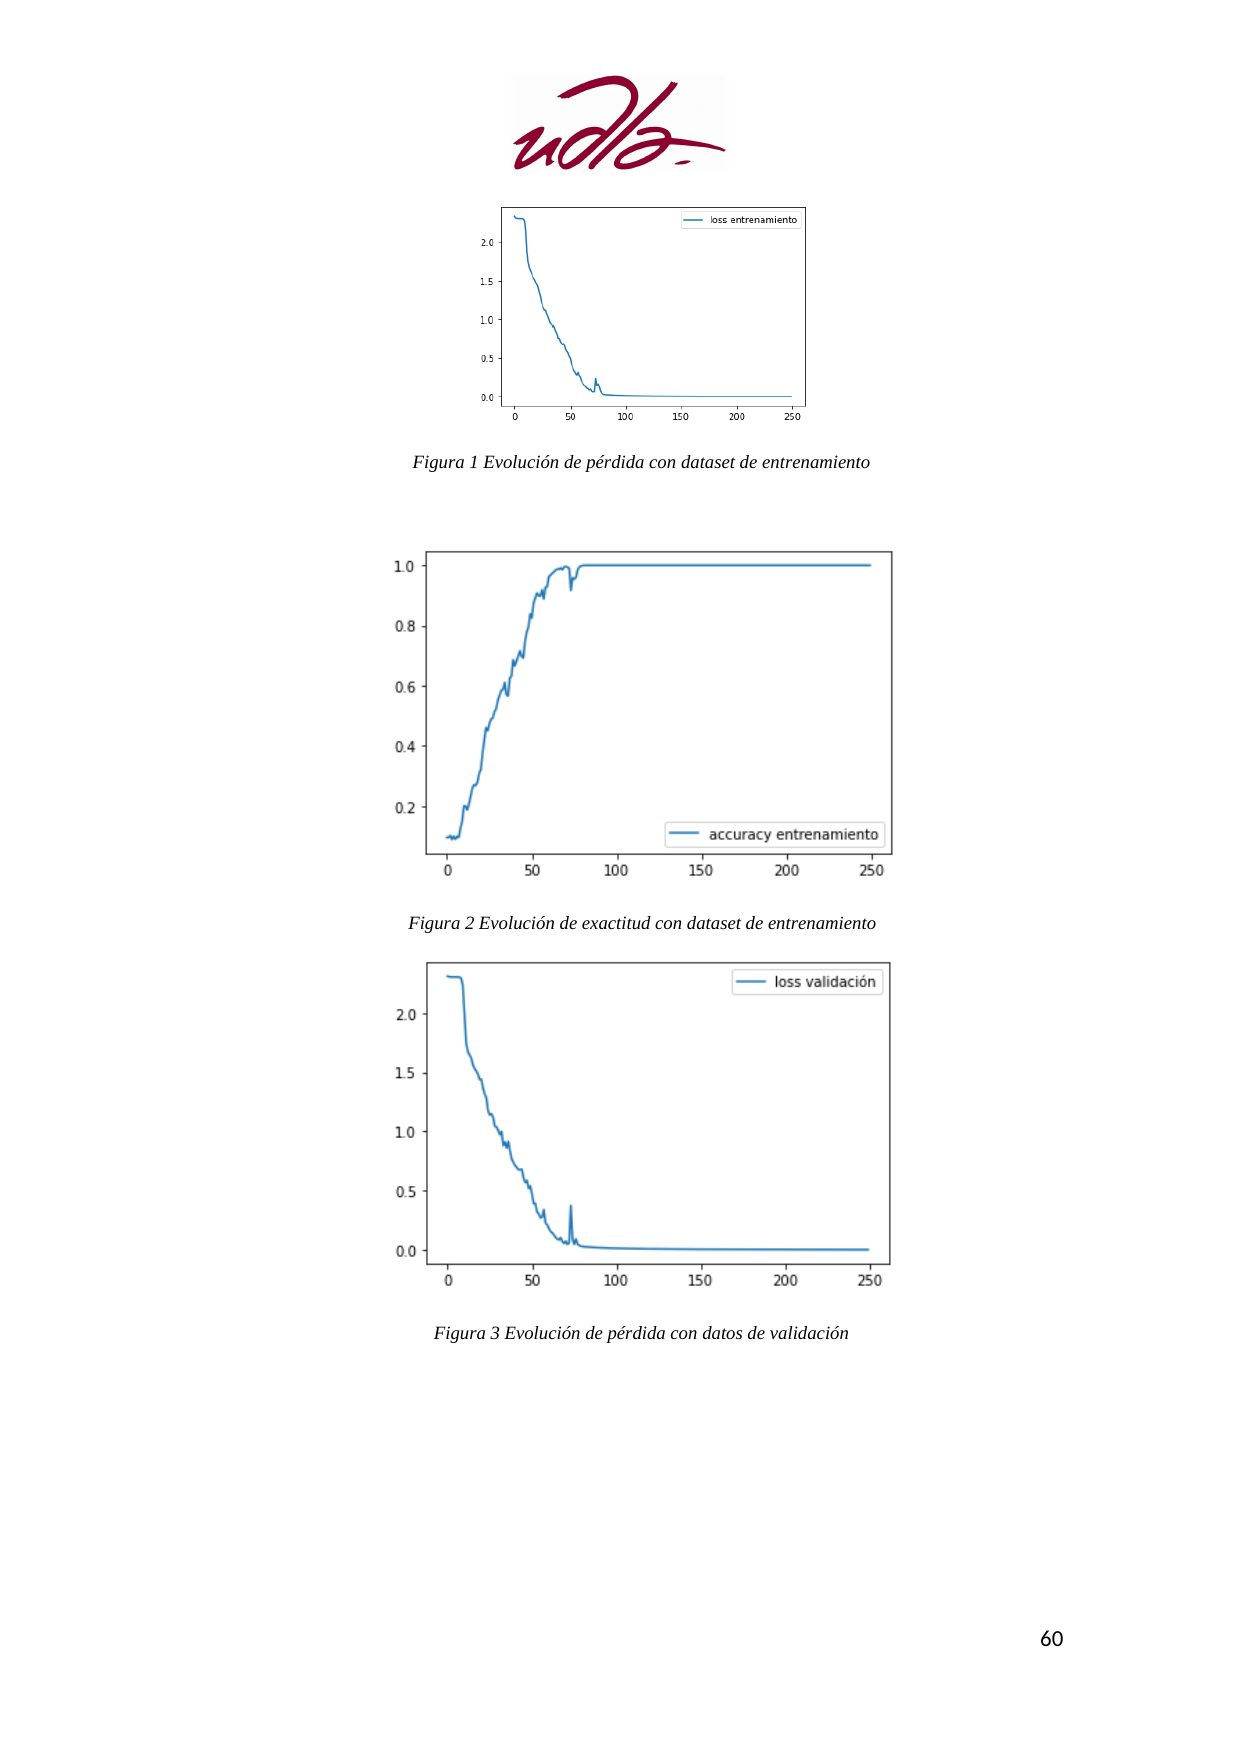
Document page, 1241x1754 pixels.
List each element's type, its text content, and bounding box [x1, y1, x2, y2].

picture [384, 543, 900, 887]
text Figura 3 Evolución de pérdida con datos de validación [222, 1322, 1063, 1343]
picture [385, 954, 899, 1297]
text Figura 2 Evolución de exactitud con dataset de entrenamiento [222, 912, 1063, 934]
picture [473, 201, 811, 427]
picture [509, 73, 731, 174]
text Figura 1 Evolución de pérdida con dataset de entrenamiento [222, 451, 1063, 473]
